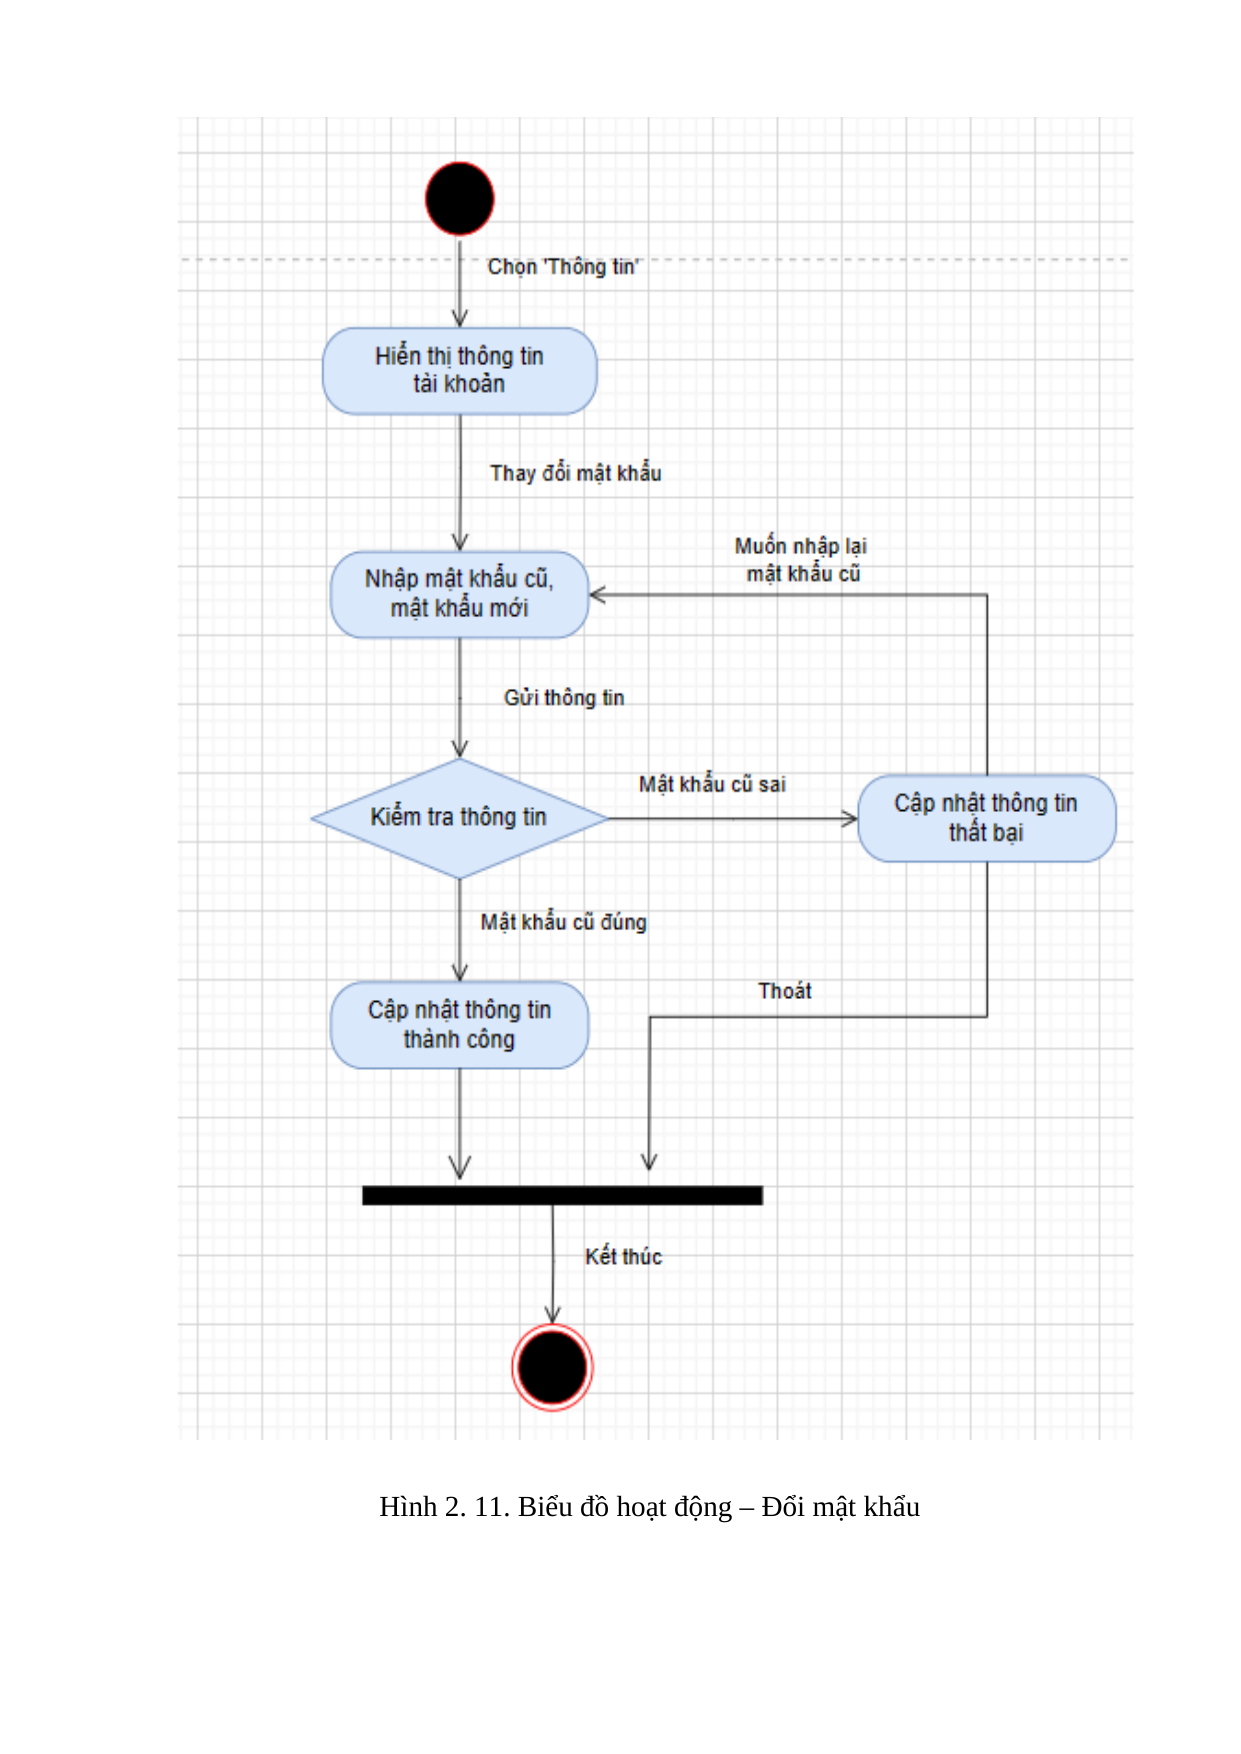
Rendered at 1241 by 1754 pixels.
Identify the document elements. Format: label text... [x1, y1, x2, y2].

picture [177, 117, 1134, 1440]
text Hình 2. 11. Biểu đồ hoạt động – Đổi mật khẩu [177, 1489, 1122, 1523]
